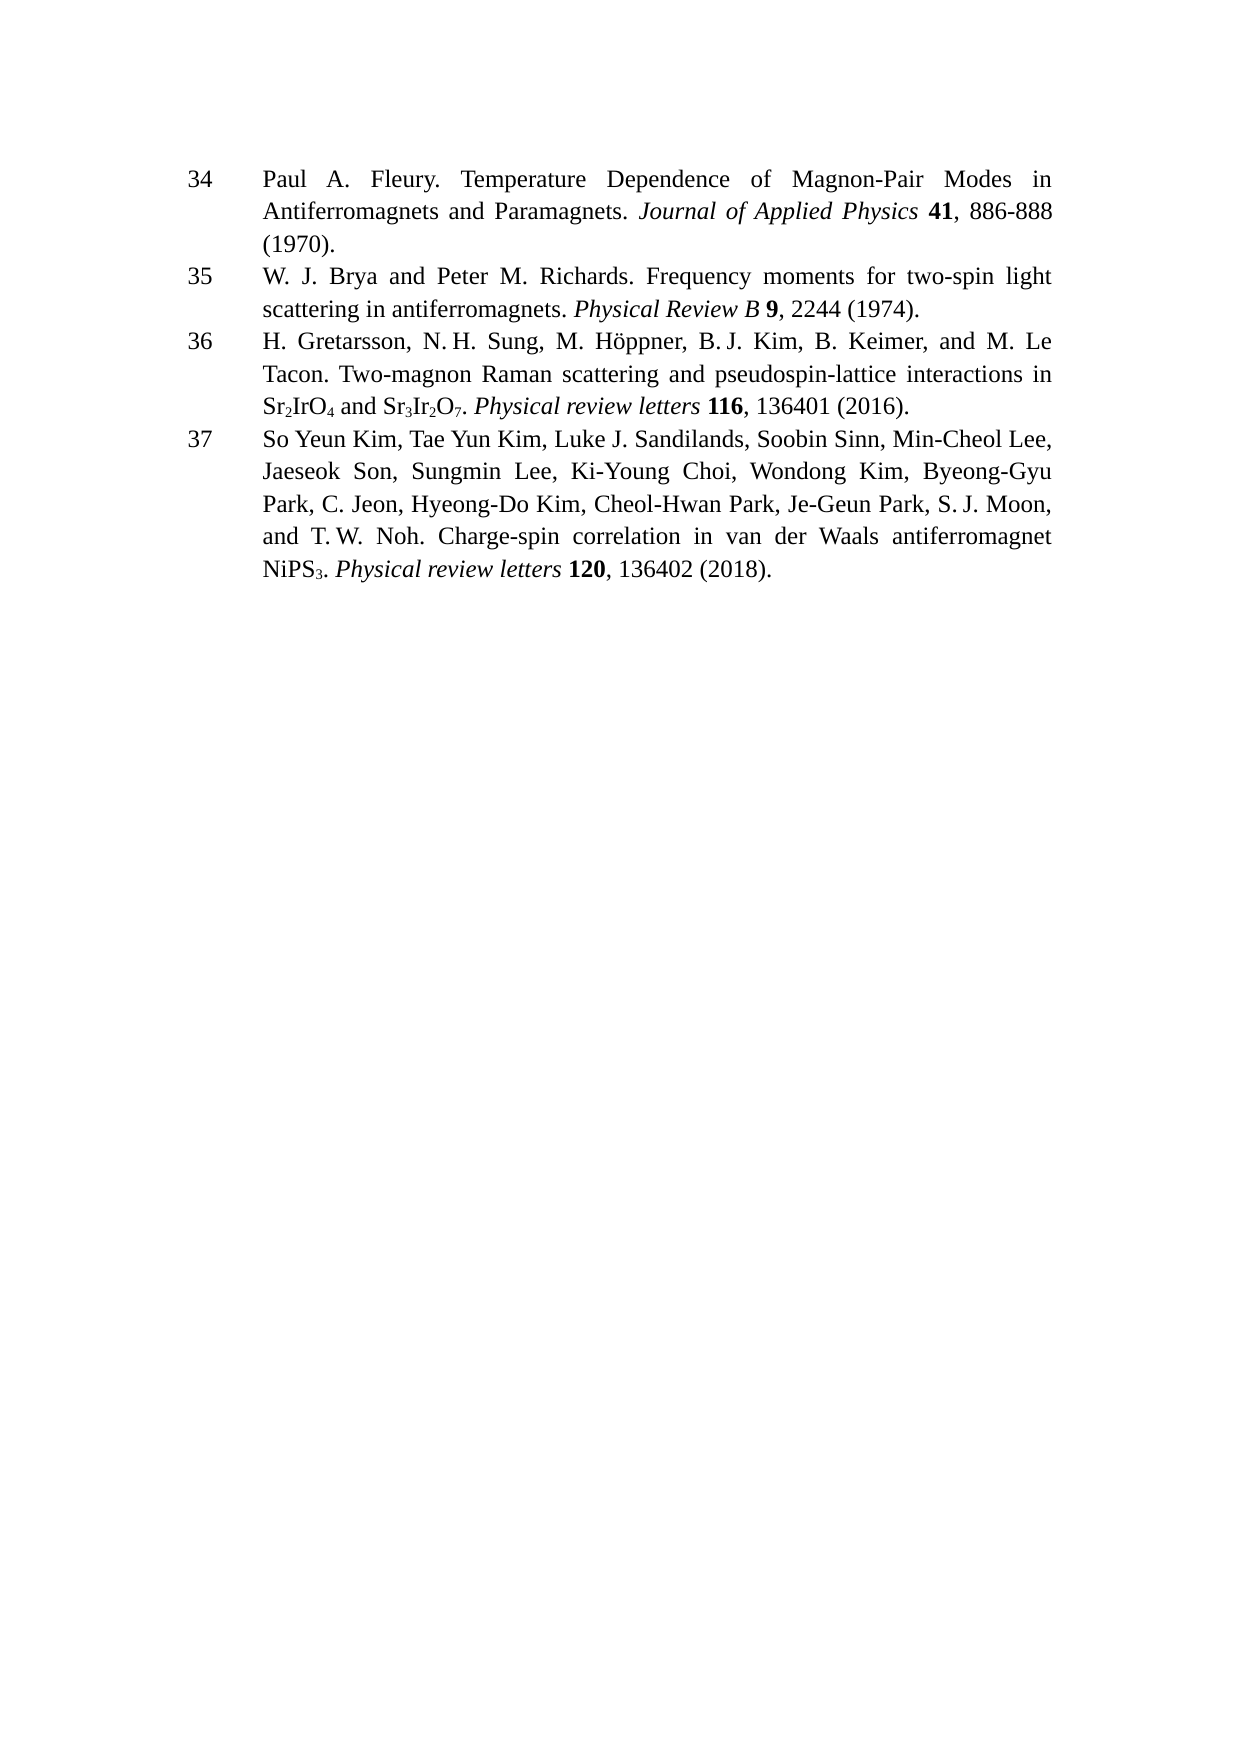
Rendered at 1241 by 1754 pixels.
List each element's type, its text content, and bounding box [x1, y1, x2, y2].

text 36 H. Gretarsson, N. H. Sung, M. Höppner, B. J. Kim, B. Keimer, and M. Le Tacon. Two-magnon Raman scattering and pseudospin-lattice interactions in Sr2IrO4 and Sr3Ir2O7. Physical review letters 116, 136401 (2016). [187, 324, 1053, 422]
text 37 So Yeun Kim, Tae Yun Kim, Luke J. Sandilands, Soobin Sinn, Min-Cheol Lee, Jaeseok Son, Sungmin Lee, Ki-Young Choi, Wondong Kim, Byeong-Gyu Park, C. Jeon, Hyeong-Do Kim, Cheol-Hwan Park, Je-Geun Park, S. J. Moon, and T. W. Noh. Charge-spin correlation in van der Waals antiferromagnet NiPS3. Physical review letters 120, 136402 (2018). [187, 422, 1053, 584]
text 35 W. J. Brya and Peter M. Richards. Frequency moments for two-spin light scattering in antiferromagnets. Physical Review B 9, 2244 (1974). [187, 259, 1053, 324]
text 34 Paul A. Fleury. Temperature Dependence of Magnon‐Pair Modes in Antiferromagnets and Paramagnets. Journal of Applied Physics 41, 886-888 (1970). [187, 162, 1053, 259]
